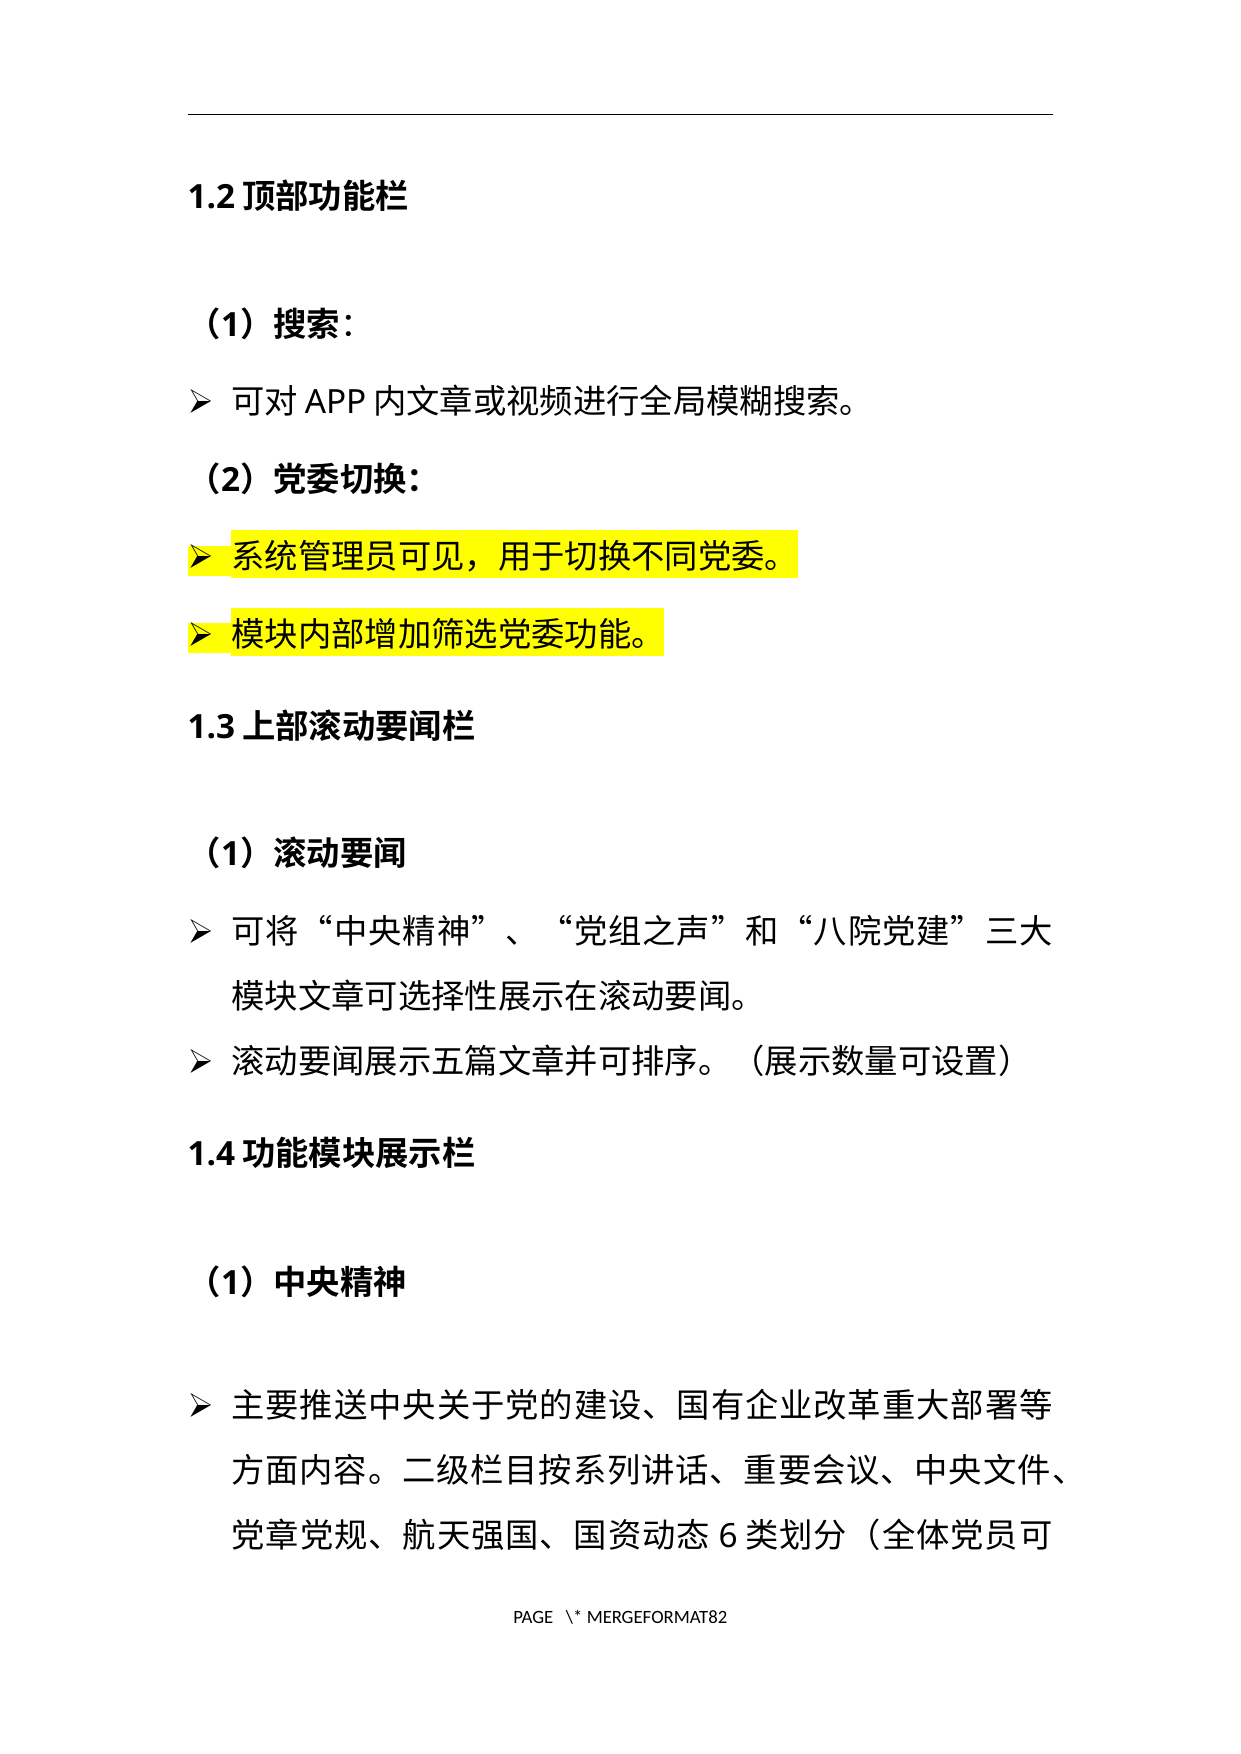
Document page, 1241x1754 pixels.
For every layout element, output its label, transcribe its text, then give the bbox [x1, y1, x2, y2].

list 系统管理员可见，用于切换不同党委。 [187, 522, 1053, 587]
subtitle 1.4功能模块展示栏 [187, 1118, 1053, 1183]
text （1）滚动要闻 [187, 819, 1053, 884]
text （2）党委切换： [187, 444, 1053, 509]
subtitle 1.2顶部功能栏 [187, 162, 1053, 227]
subtitle （1）中央精神 [187, 1248, 1053, 1313]
list 滚动要闻展示五篇文章并可排序。（展示数量可设置） [187, 1026, 1053, 1091]
list 可对APP内文章或视频进行全局模糊搜索。 [187, 367, 1053, 432]
text （1）搜索： [187, 289, 1053, 354]
list 模块内部增加筛选党委功能。 [187, 599, 1053, 664]
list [187, 1370, 1053, 1565]
list 可将“中央精神”、“党组之声”和“八院党建”三大模块文章可选择性展示在滚动要闻。 [187, 896, 1053, 1026]
subtitle 1.3上部滚动要闻栏 [187, 691, 1053, 756]
